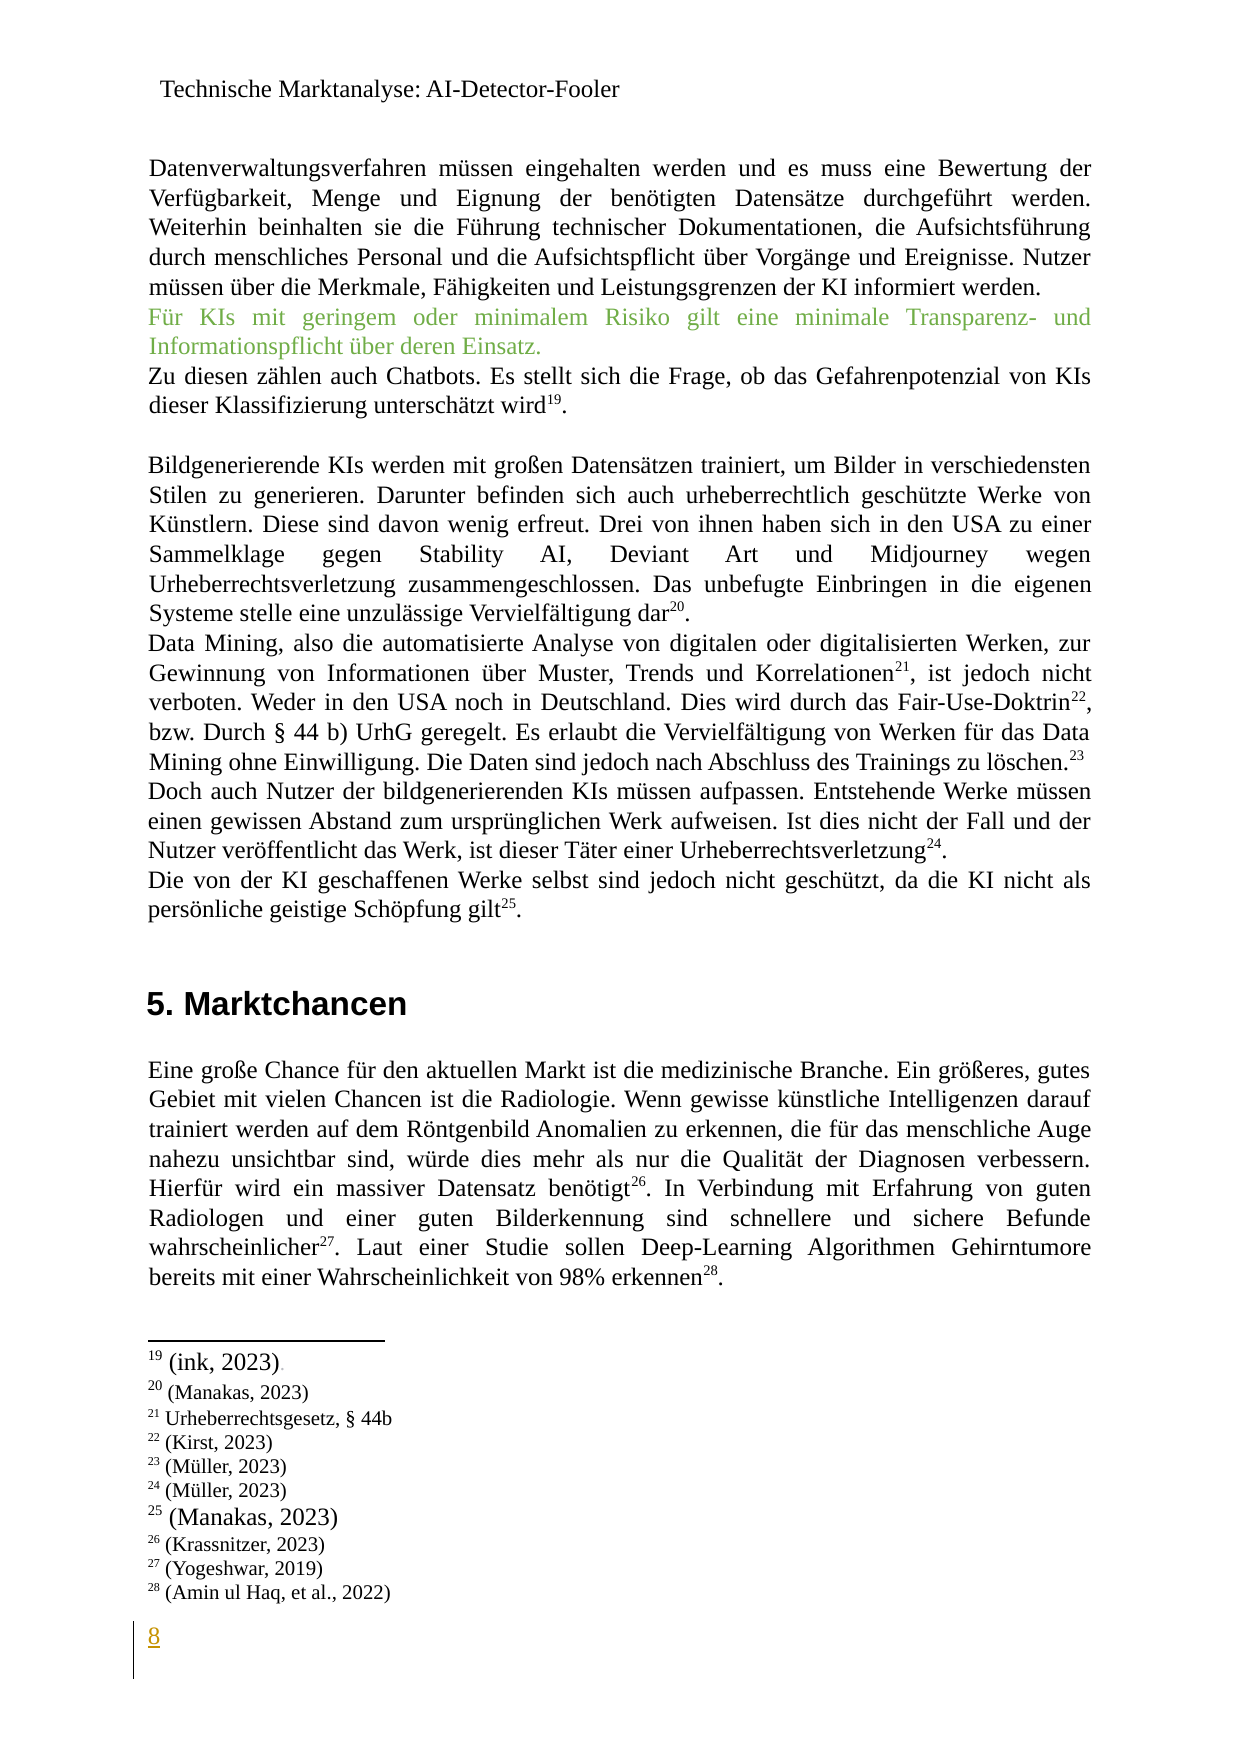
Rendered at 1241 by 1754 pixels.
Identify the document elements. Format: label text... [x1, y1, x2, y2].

subtitle Marktchancen [146, 983, 1051, 1022]
text Data Mining, also die automatisierte Analyse von digitalen oder digitalisierten Werken, zur Gewinnung von Informationen über Muster, Trends und Korrelationen, ist jedoch nicht verboten. Weder in den USA noch in Deutschland. Dies wird durch das Fair-Use-Doktrin, bzw. Durch § 44 b) UrhG geregelt. Es erlaubt die Vervielfältigung von Werken für das Data Mining ohne Einwilligung. Die Daten sind jedoch nach Abschluss des Trainings zu löschen. [148, 628, 1092, 775]
text Zu diesen zählen auch Chatbots. Es stellt sich die Frage, ob das Gefahrenpotenzial von KIs dieser Klassifizierung unterschätzt wird. [148, 361, 1092, 419]
text Doch auch Nutzer der bildgenerierenden KIs müssen aufpassen. Entstehende Werke müssen einen gewissen Abstand zum ursprünglichen Werk aufweisen. Ist dies nicht der Fall und der Nutzer veröffentlicht das Werk, ist dieser Täter einer Urheberrechtsverletzung. [148, 776, 1092, 864]
text Für KIs mit geringem oder minimalem Risiko gilt eine minimale Transparenz- und Informationspflicht über deren Einsatz. [148, 302, 1092, 360]
text Bildgenerierende KIs werden mit großen Datensätzen trainiert, um Bilder in verschiedensten Stilen zu generieren. Darunter befinden sich auch urheberrechtlich geschützte Werke von Künstlern. Diese sind davon wenig erfreut. Drei von ihnen haben sich in den USA zu einer Sammelklage gegen Stability AI, Deviant Art und Midjourney wegen Urheberrechtsverletzung zusammengeschlossen. Das unbefugte Einbringen in die eigenen Systeme stelle eine unzulässige Vervielfältigung dar. [148, 450, 1092, 627]
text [148, 153, 1092, 300]
text Eine große Chance für den aktuellen Markt ist die medizinische Branche. Ein größeres, gutes Gebiet mit vielen Chancen ist die Radiologie. Wenn gewisse künstliche Intelligenzen darauf trainiert werden auf dem Röntgenbild Anomalien zu erkennen, die für das menschliche Auge nahezu unsichtbar sind, würde dies mehr als nur die Qualität der Diagnosen verbessern. Hierfür wird ein massiver Datensatz benötigt. In Verbindung mit Erfahrung von guten Radiologen und einer guten Bilderkennung sind schnellere und sichere Befunde wahrscheinlicher. Laut einer Studie sollen Deep-Learning Algorithmen Gehirntumore bereits mit einer Wahrscheinlichkeit von 98% erkennen. [148, 1055, 1092, 1291]
text Die von der KI geschaffenen Werke selbst sind jedoch nicht geschützt, da die KI nicht als persönliche geistige Schöpfung gilt. [148, 865, 1092, 923]
